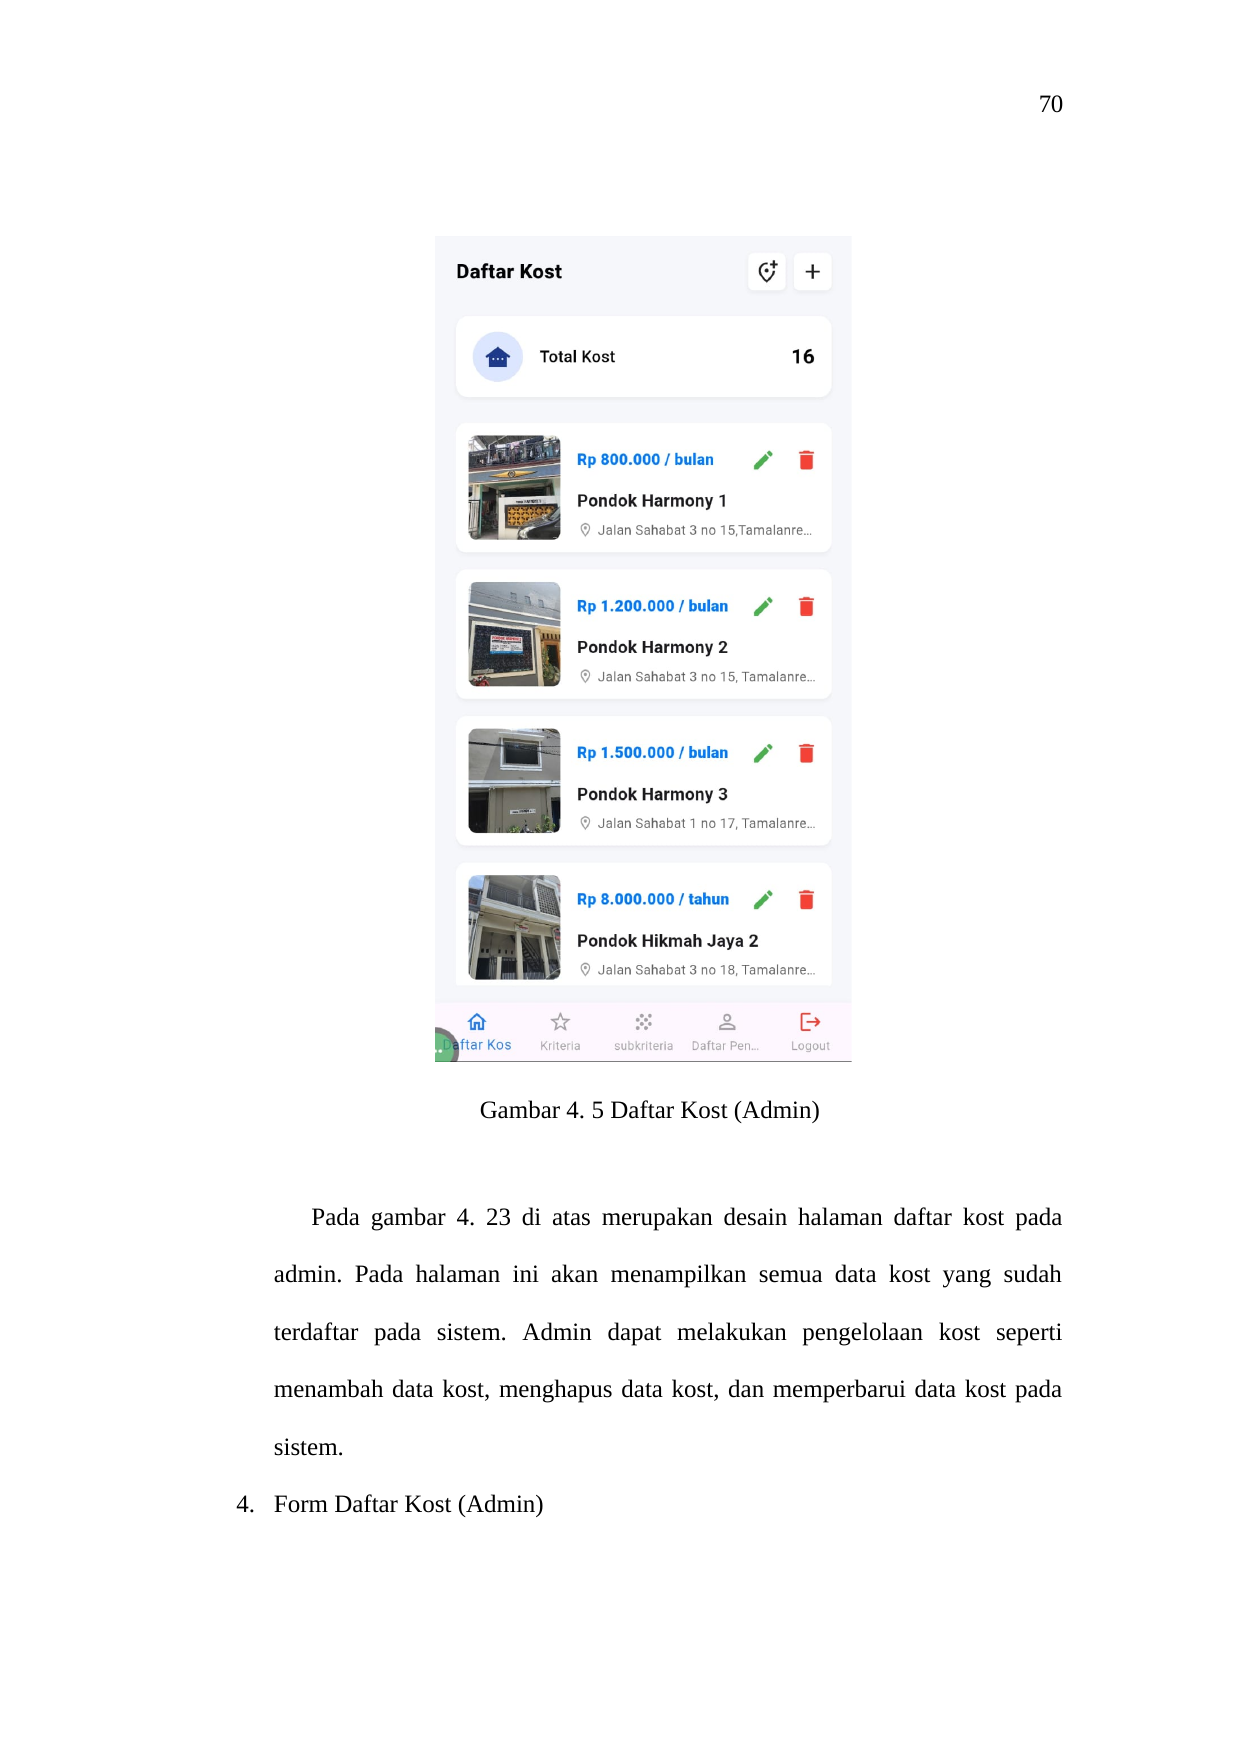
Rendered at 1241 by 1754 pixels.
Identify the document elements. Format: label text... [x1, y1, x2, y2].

list Pada gambar 4. 23 di atas merupakan desain halaman daftar kost pada admin. Pada halaman ini akan menampilkan semua data kost yang sudah terdaftar pada sistem. Admin dapat melakukan pengelolaan kost seperti menambah data kost, menghapus data kost, dan memperbarui data kost pada sistem. [274, 1202, 1063, 1461]
text Gambar 4. 5 Daftar Kost (Admin) [236, 1095, 1063, 1123]
picture [435, 236, 852, 1062]
list Form Daftar Kost (Admin) [236, 1489, 1063, 1518]
